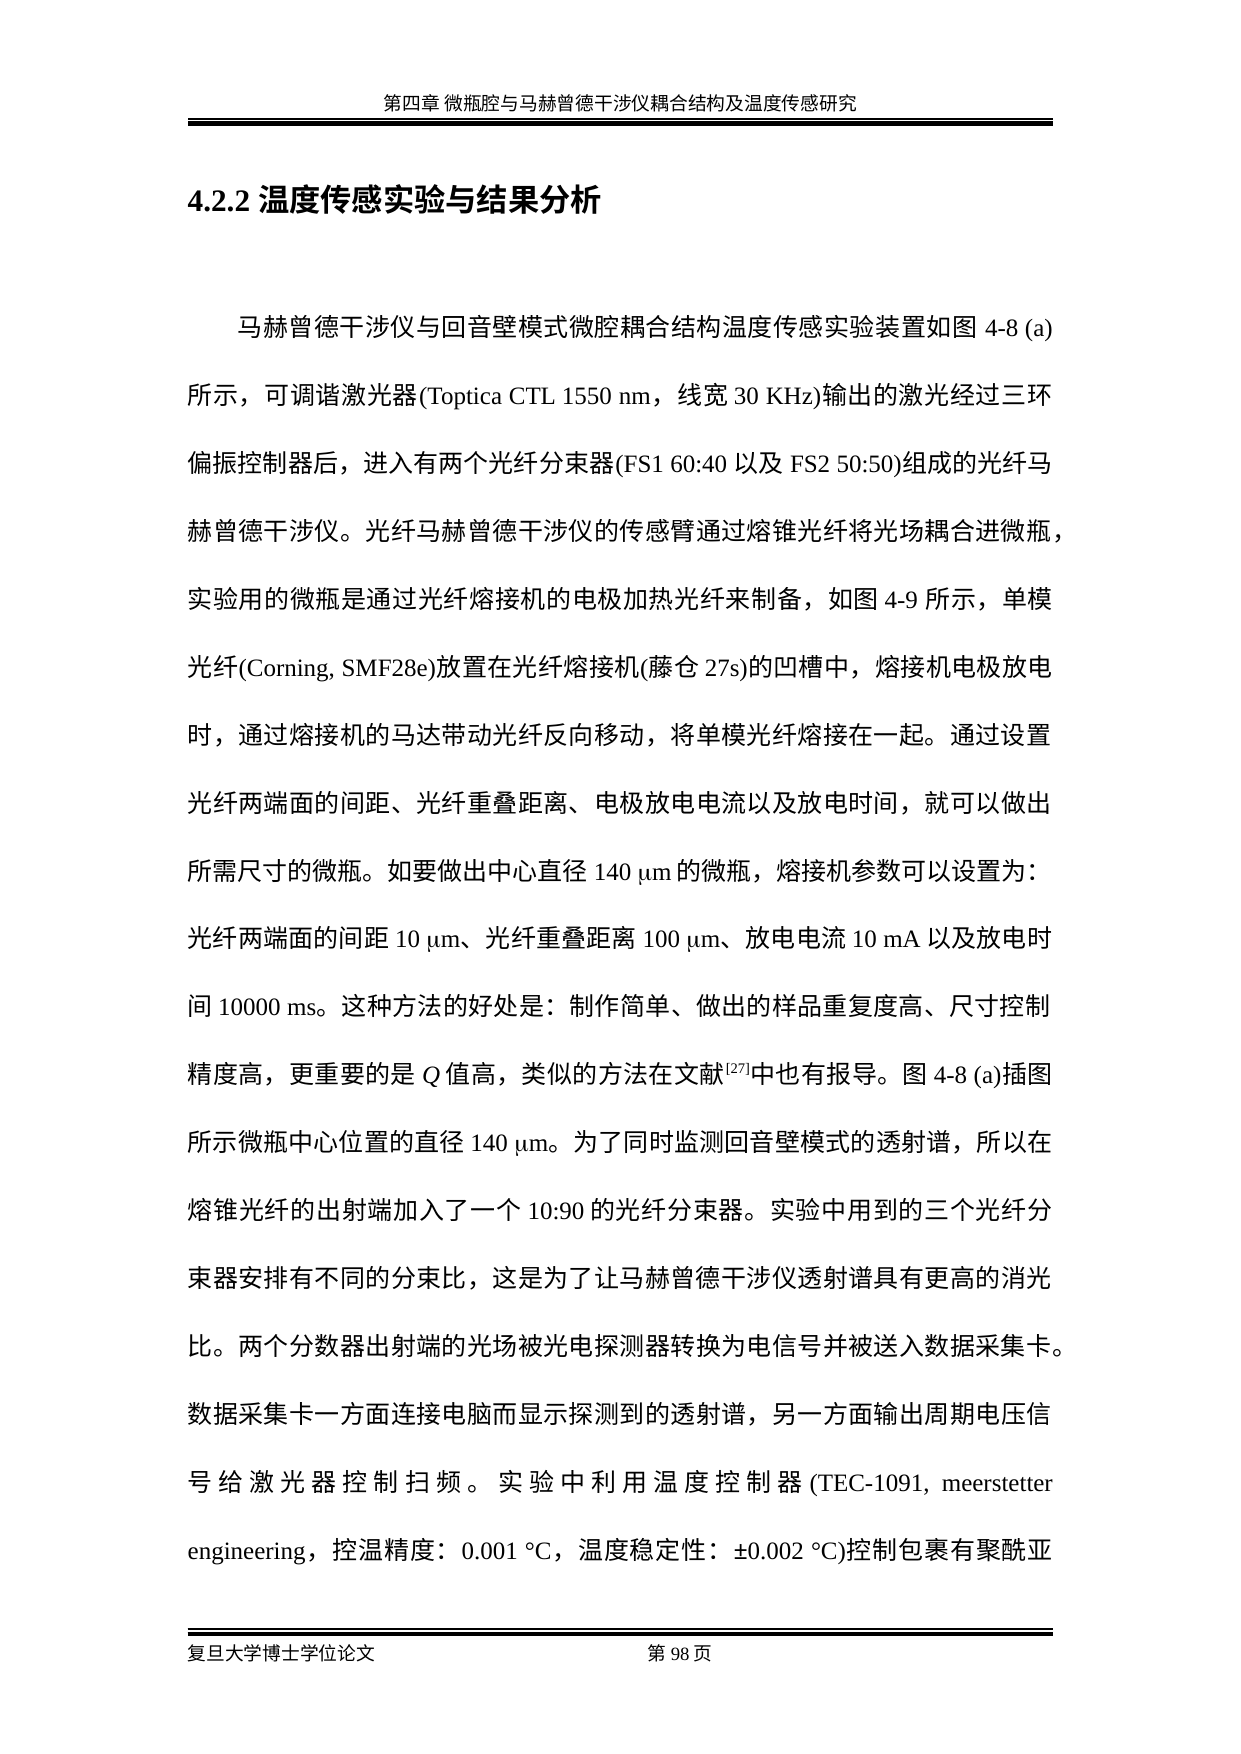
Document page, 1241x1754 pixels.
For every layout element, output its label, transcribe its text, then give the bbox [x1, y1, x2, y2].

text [187, 292, 1053, 1582]
subtitle 4.2.2 温度传感实验与结果分析 [187, 164, 1053, 232]
